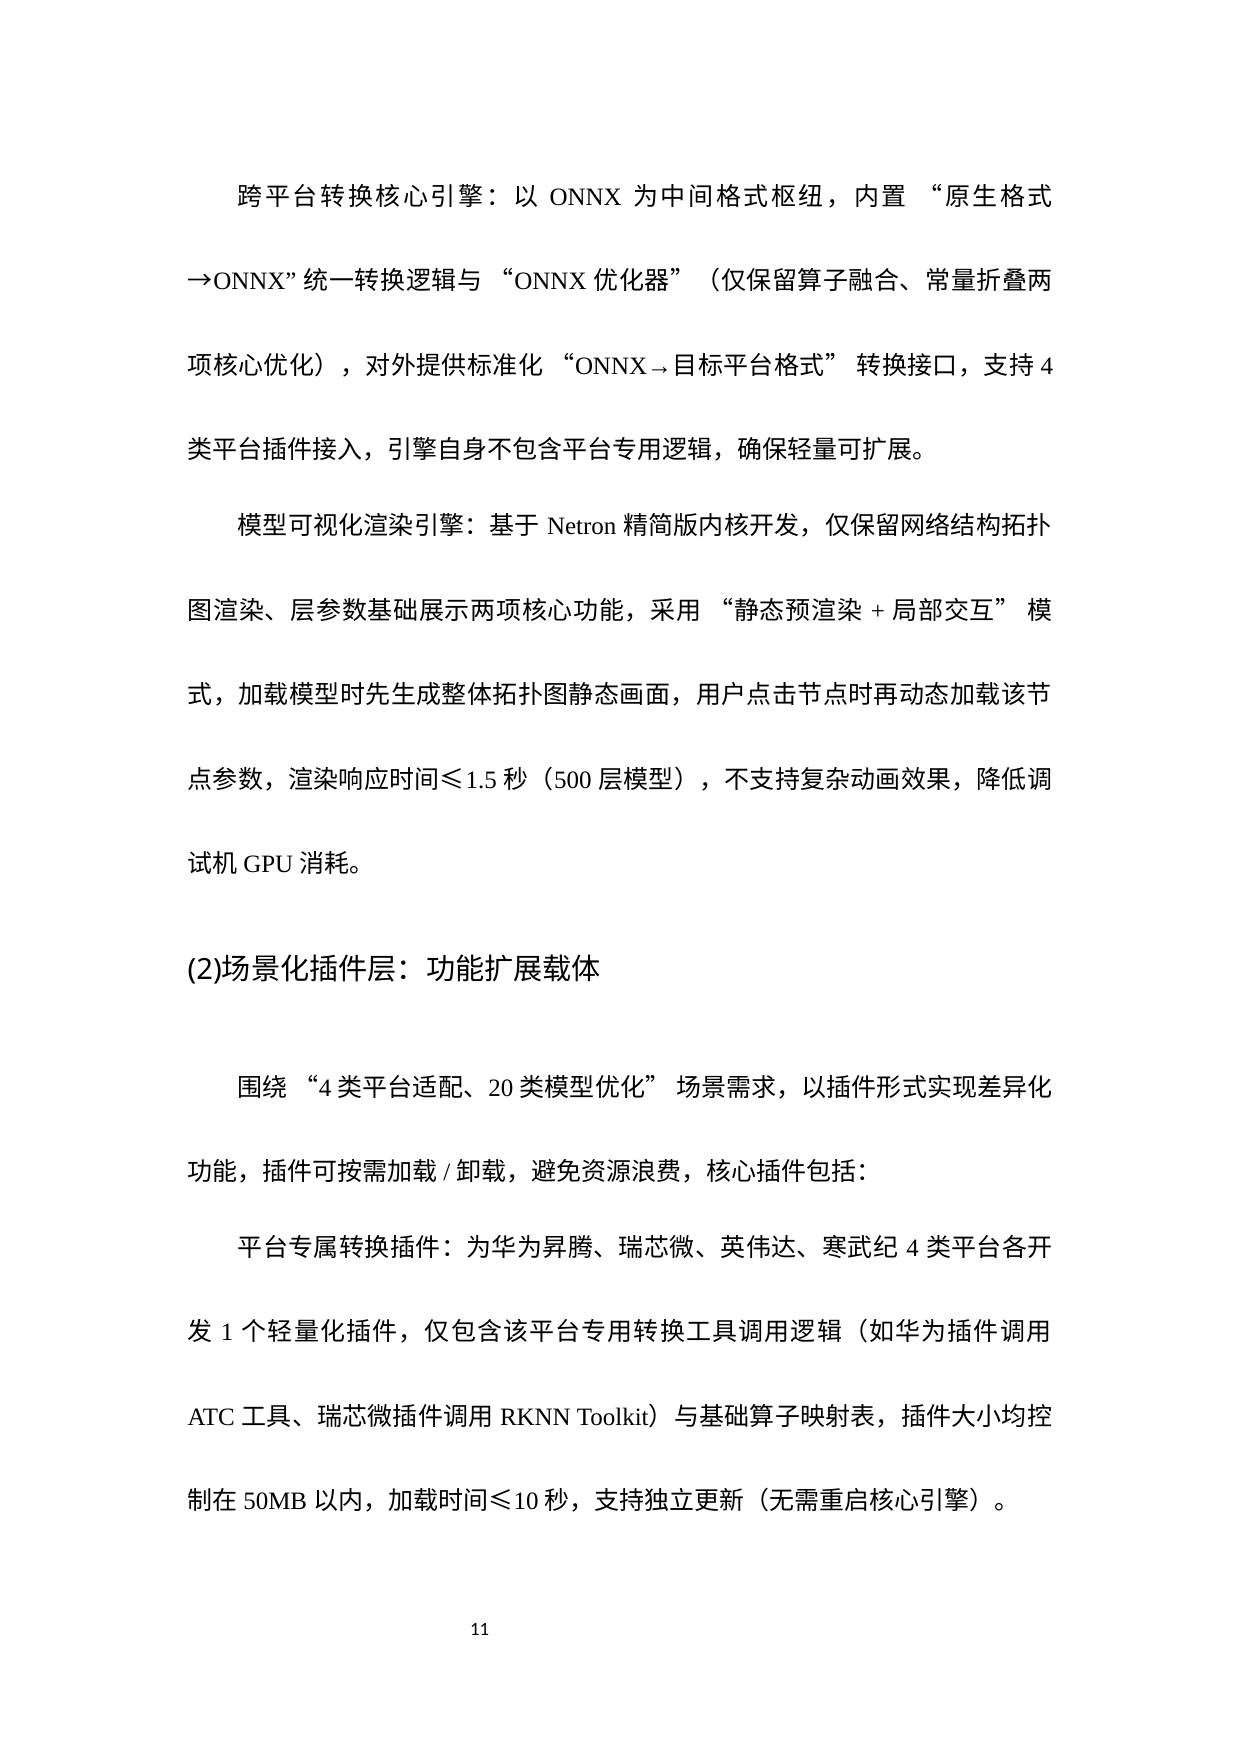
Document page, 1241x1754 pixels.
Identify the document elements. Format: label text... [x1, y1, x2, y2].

text 跨平台转换核心引擎：以 ONNX 为中间格式枢纽，内置 “原生格式→ONNX” 统一转换逻辑与 “ONNX 优化器”（仅保留算子融合、常量折叠两项核心优化），对外提供标准化 “ONNX→目标平台格式” 转换接口，支持 4 类平台插件接入，引擎自身不包含平台专用逻辑，确保轻量可扩展。 [187, 162, 1053, 480]
text 平台专属转换插件：为华为昇腾、瑞芯微、英伟达、寒武纪 4 类平台各开发 1 个轻量化插件，仅包含该平台专用转换工具调用逻辑（如华为插件调用 ATC 工具、瑞芯微插件调用 RKNN Toolkit）与基础算子映射表，插件大小均控制在 50MB 以内，加载时间≤10 秒，支持独立更新（无需重启核心引擎）。 [187, 1213, 1053, 1531]
text 围绕 “4 类平台适配、20 类模型优化” 场景需求，以插件形式实现差异化功能，插件可按需加载 / 卸载，避免资源浪费，核心插件包括： [187, 1053, 1053, 1202]
text 模型可视化渲染引擎：基于 Netron 精简版内核开发，仅保留网络结构拓扑图渲染、层参数基础展示两项核心功能，采用 “静态预渲染 + 局部交互” 模式，加载模型时先生成整体拓扑图静态画面，用户点击节点时再动态加载该节点参数，渲染响应时间≤1.5 秒（500 层模型），不支持复杂动画效果，降低调试机 GPU 消耗。 [187, 491, 1053, 894]
subtitle (2)场景化插件层：功能扩展载体 [187, 934, 1053, 999]
